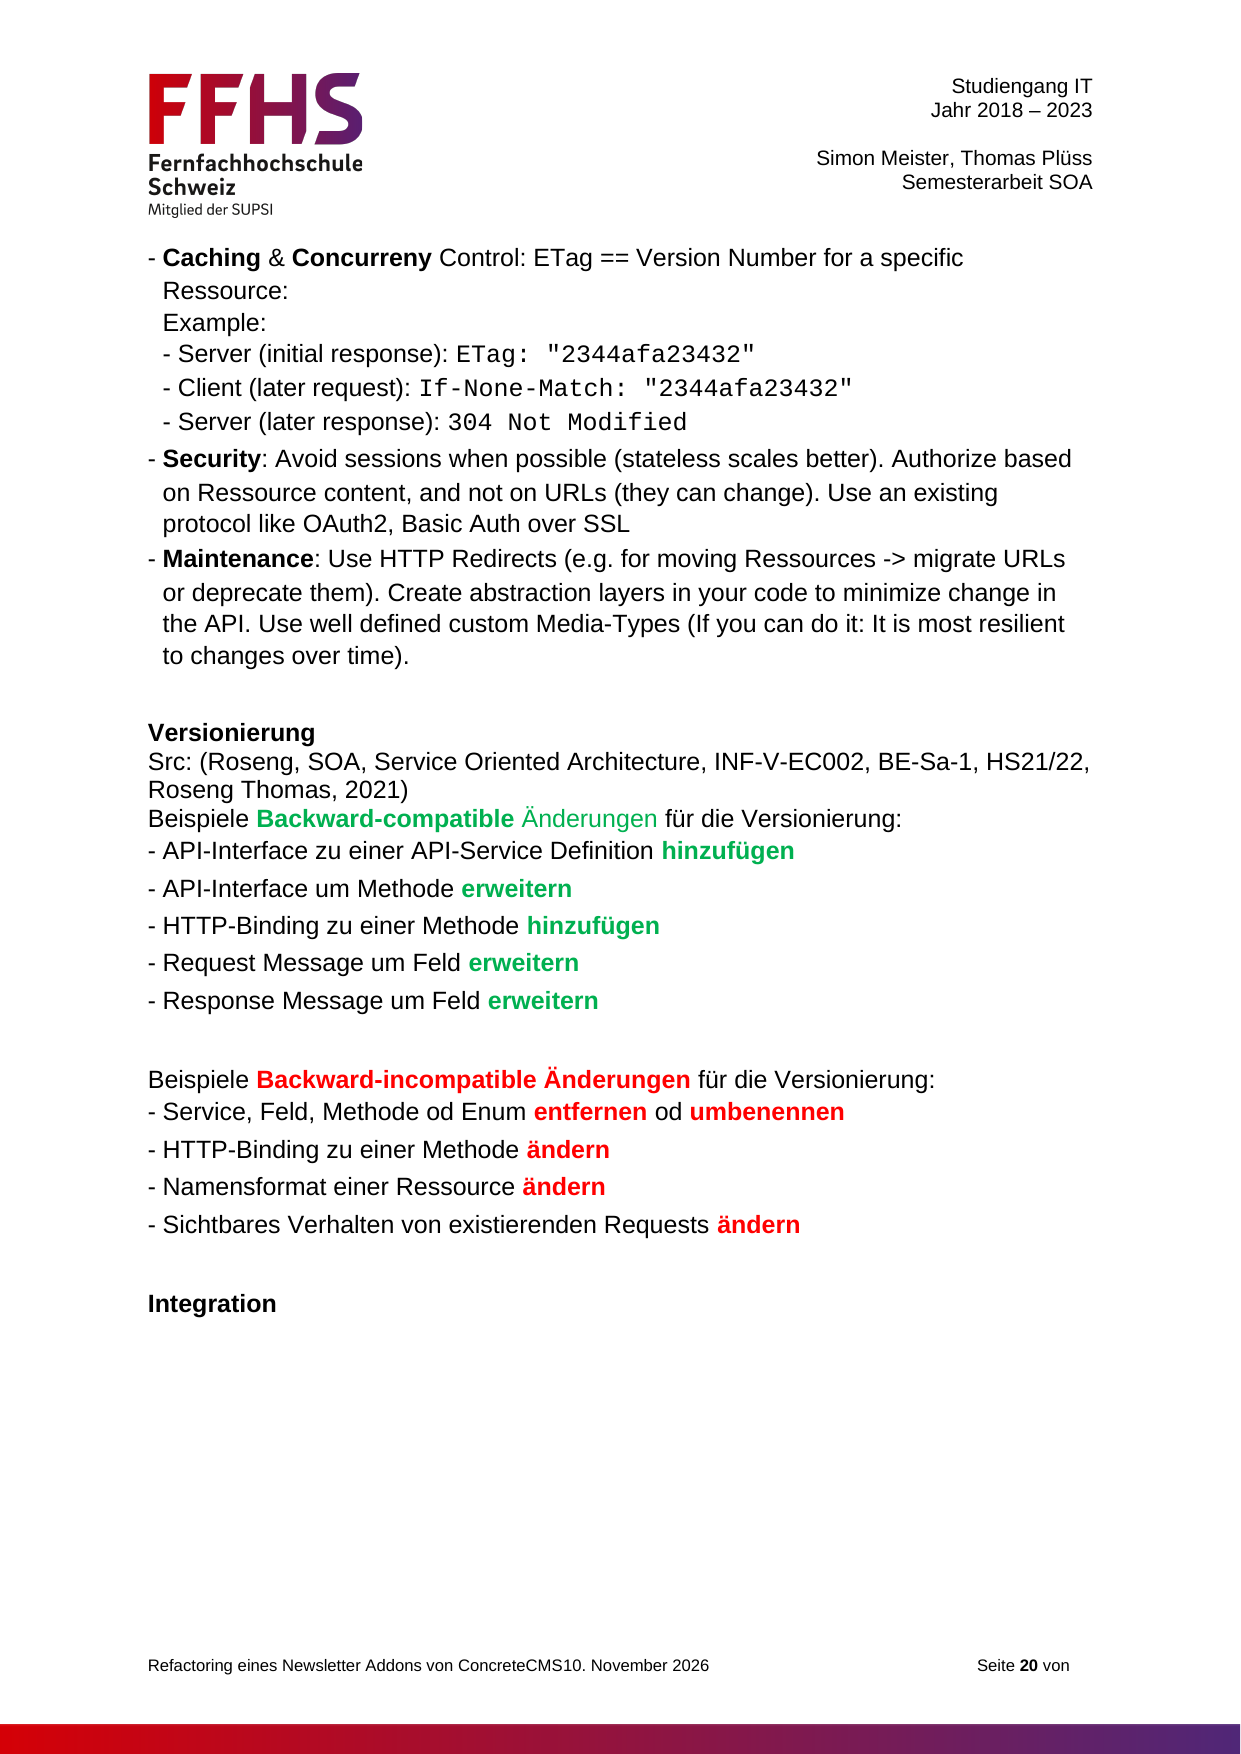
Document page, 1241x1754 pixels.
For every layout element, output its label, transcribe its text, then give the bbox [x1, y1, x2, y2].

list Request Message um Feld erweitern [148, 945, 1092, 979]
picture [148, 73, 363, 218]
text Src: [148, 747, 1092, 804]
picture [0, 1724, 1241, 1754]
list Service, Feld, Methode od Enum entfernen od umbenennen [148, 1094, 1092, 1128]
list Security: Avoid sessions when possible (stateless scales better). Authorize based on Ressource content, and not on URLs (they can change). Use an existing protocol like OAuth2, Basic Auth over SSL [148, 441, 1092, 538]
text Integration [148, 1289, 1092, 1318]
list Caching & Concurreny Control: ETag == Version Number for a specific Ressource: Example: - Server (initial response): ETag: "2344afa23432" - Client (later request): If-None-Match: "2344afa23432" - Server (later response): 304 Not Modified [148, 239, 1092, 438]
text Versionierung [148, 718, 1092, 747]
list API-Interface um Methode erweitern [148, 870, 1092, 904]
list API-Interface zu einer API-Service Definition hinzufügen [148, 833, 1092, 867]
list Sichtbares Verhalten von existierenden Requests ändern [148, 1206, 1092, 1240]
list Response Message um Feld erweitern [148, 982, 1092, 1017]
list HTTP-Binding zu einer Methode hinzufügen [148, 908, 1092, 942]
list Namensformat einer Ressource ändern [148, 1169, 1092, 1203]
text Beispiele Backward-incompatible Änderungen für die Versionierung: [148, 1065, 1092, 1094]
list HTTP-Binding zu einer Methode ändern [148, 1131, 1092, 1166]
list Maintenance: Use HTTP Redirects (e.g. for moving Ressources -> migrate URLs or deprecate them). Create abstraction layers in your code to minimize change in the API. Use well defined custom Media-Types (If you can do it: It is most resilient to changes over time). [148, 541, 1092, 670]
text Beispiele Backward-compatible Änderungen für die Versionierung: [148, 804, 1092, 833]
